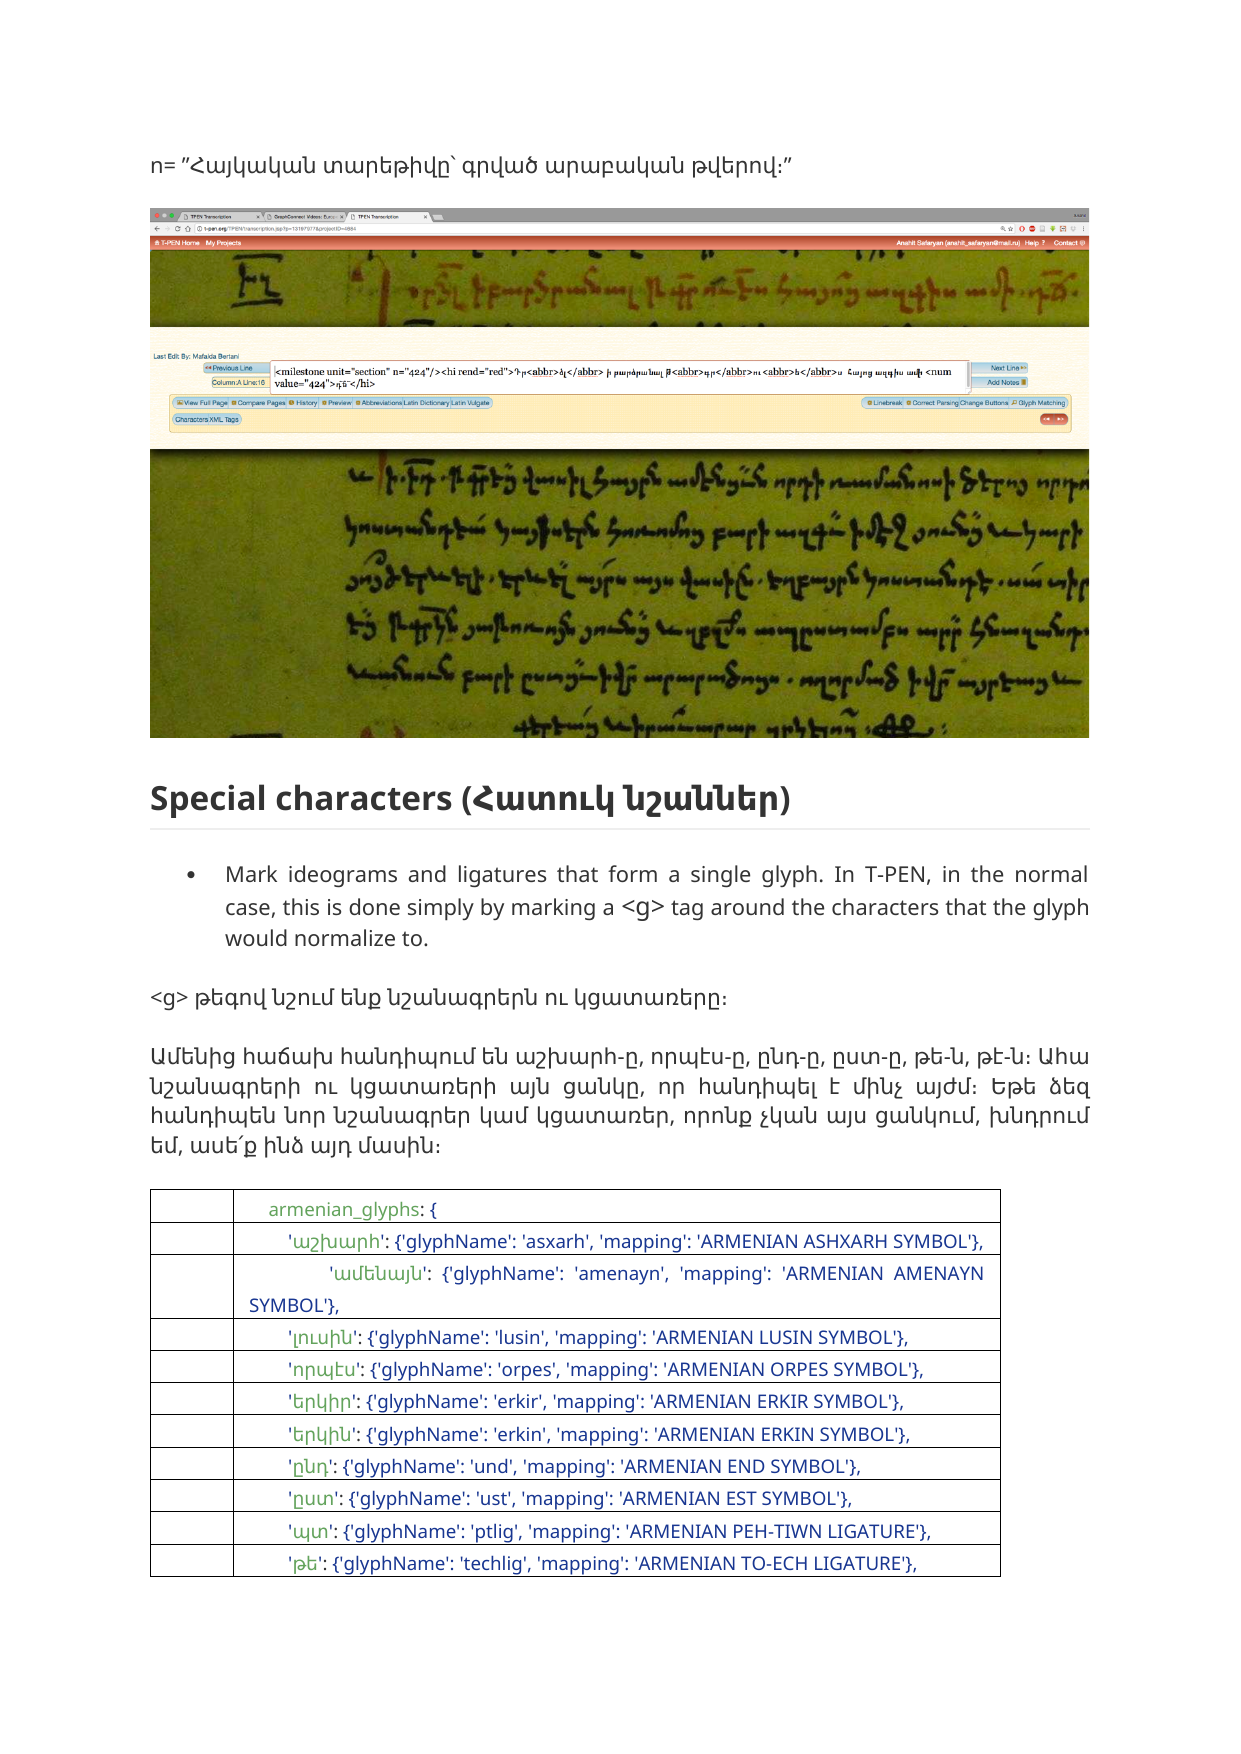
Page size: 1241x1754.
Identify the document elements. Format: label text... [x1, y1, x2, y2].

table_cell [151, 1448, 233, 1479]
table_cell 'լուսին': {'glyphName': 'lusin', 'mapping': 'ARMENIAN LUSIN SYMBOL'}, [234, 1319, 1000, 1350]
text <g> թեգով նշում ենք նշանագրերն ու կցատառերը։ [150, 982, 1090, 1012]
table_cell [151, 1351, 233, 1382]
table_cell [151, 1545, 233, 1576]
table_cell 'աշխարհ': {'glyphName': 'asxarh', 'mapping': 'ARMENIAN ASHXARH SYMBOL'}, [234, 1223, 1000, 1254]
table_header armenian_glyphs: { [234, 1190, 1000, 1222]
table_cell 'ամենայն': {'glyphName': 'amenayn', 'mapping': 'ARMENIAN AMENAYN SYMBOL'}, [234, 1255, 1000, 1317]
text Ամենից հաճախ հանդիպում են աշխարհ-ը, որպէս-ը, ընդ-ը, ըստ-ը, թե-ն, թէ-ն։ Ահա նշանագրերի ու կցատառերի այն ցանկը, որ հանդիպել է մինչ այժմ։ Եթե ձեզ հանդիպեն նոր նշանագրեր կամ կցատառեր, որոնք չկան այս ցանկում, խնդրում եմ, ասե՛ք ինձ այդ մասին։ [150, 1041, 1090, 1160]
table_cell 'երկին': {'glyphName': 'erkin', 'mapping': 'ARMENIAN ERKIN SYMBOL'}, [234, 1415, 1000, 1447]
table_header [151, 1190, 233, 1222]
table_cell 'երկիր': {'glyphName': 'erkir', 'mapping': 'ARMENIAN ERKIR SYMBOL'}, [234, 1383, 1000, 1414]
list Mark ideograms and ligatures that form a single glyph. In T-PEN, in the normal case, this is done simply by marking a <g> tag around the characters that the glyph would normalize to. [187, 859, 1090, 953]
picture [150, 208, 1090, 738]
table_cell 'թե': {'glyphName': 'techlig', 'mapping': 'ARMENIAN TO-ECH LIGATURE'}, [234, 1545, 1000, 1576]
table_cell [151, 1223, 233, 1254]
table_cell [151, 1319, 233, 1350]
table_cell [151, 1383, 233, 1414]
table_cell [151, 1255, 233, 1317]
table_cell 'որպէս': {'glyphName': 'orpes', 'mapping': 'ARMENIAN ORPES SYMBOL'}, [234, 1351, 1000, 1382]
table_cell [151, 1415, 233, 1447]
table_cell 'ընդ': {'glyphName': 'und', 'mapping': 'ARMENIAN END SYMBOL'}, [234, 1448, 1000, 1479]
table_cell 'պտ': {'glyphName': 'ptlig', 'mapping': 'ARMENIAN PEH-TIWN LIGATURE'}, [234, 1512, 1000, 1543]
table_cell [151, 1512, 233, 1543]
text n= ”Հայկական տարեթիվը՝ գրված արաբական թվերով։” [150, 150, 1090, 180]
table_cell [151, 1480, 233, 1511]
text Special characters (Հատուկ նշաններ) [150, 775, 1090, 828]
table_cell 'ըստ': {'glyphName': 'ust', 'mapping': 'ARMENIAN EST SYMBOL'}, [234, 1480, 1000, 1511]
